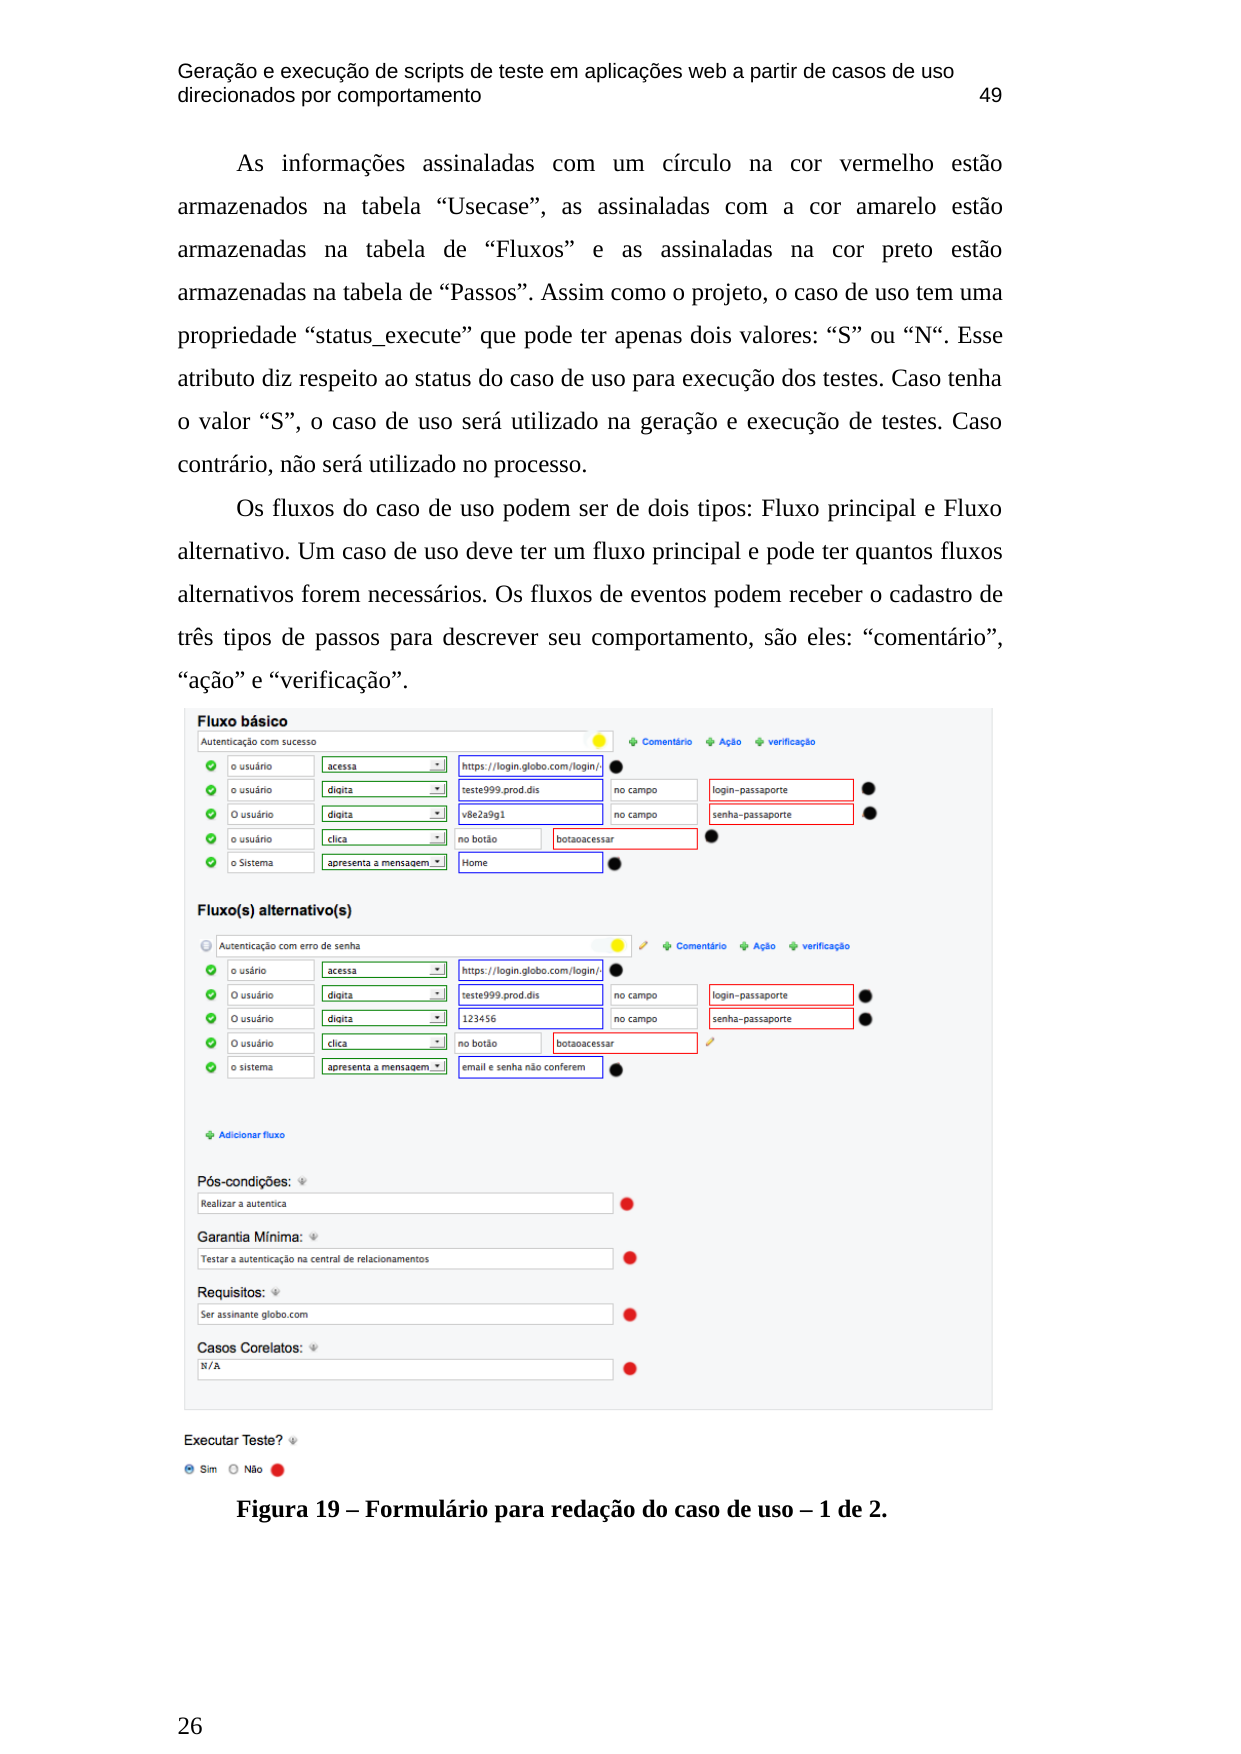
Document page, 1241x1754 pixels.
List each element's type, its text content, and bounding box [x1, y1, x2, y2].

picture [177, 708, 1004, 1482]
text Figura 19 – Formulário para redação do caso de uso – 1 de 2. [177, 1494, 1004, 1523]
text Os fluxos do caso de uso podem ser de dois tipos: Fluxo principal e Fluxo alternativo. Um caso de uso deve ter um fluxo principal e pode ter quantos fluxos alternativos forem necessários. Os fluxos de eventos podem receber o cadastro de três tipos de passos para descrever seu comportamento, são eles: “comentário”, “ação” e “verificação”. [177, 493, 1004, 694]
text As informações assinaladas com um círculo na cor vermelho estão armazenados na tabela “Usecase”, as assinaladas com a cor amarelo estão armazenadas na tabela de “Fluxos” e as assinaladas na cor preto estão armazenadas na tabela de “Passos”. Assim como o projeto, o caso de uso tem uma propriedade “status_execute” que pode ter apenas dois valores: “S” ou “N“. Esse atributo diz respeito ao status do caso de uso para execução dos testes. Caso tenha o valor “S”, o caso de uso será utilizado na geração e execução de testes. Caso contrário, não será utilizado no processo. [177, 148, 1004, 478]
